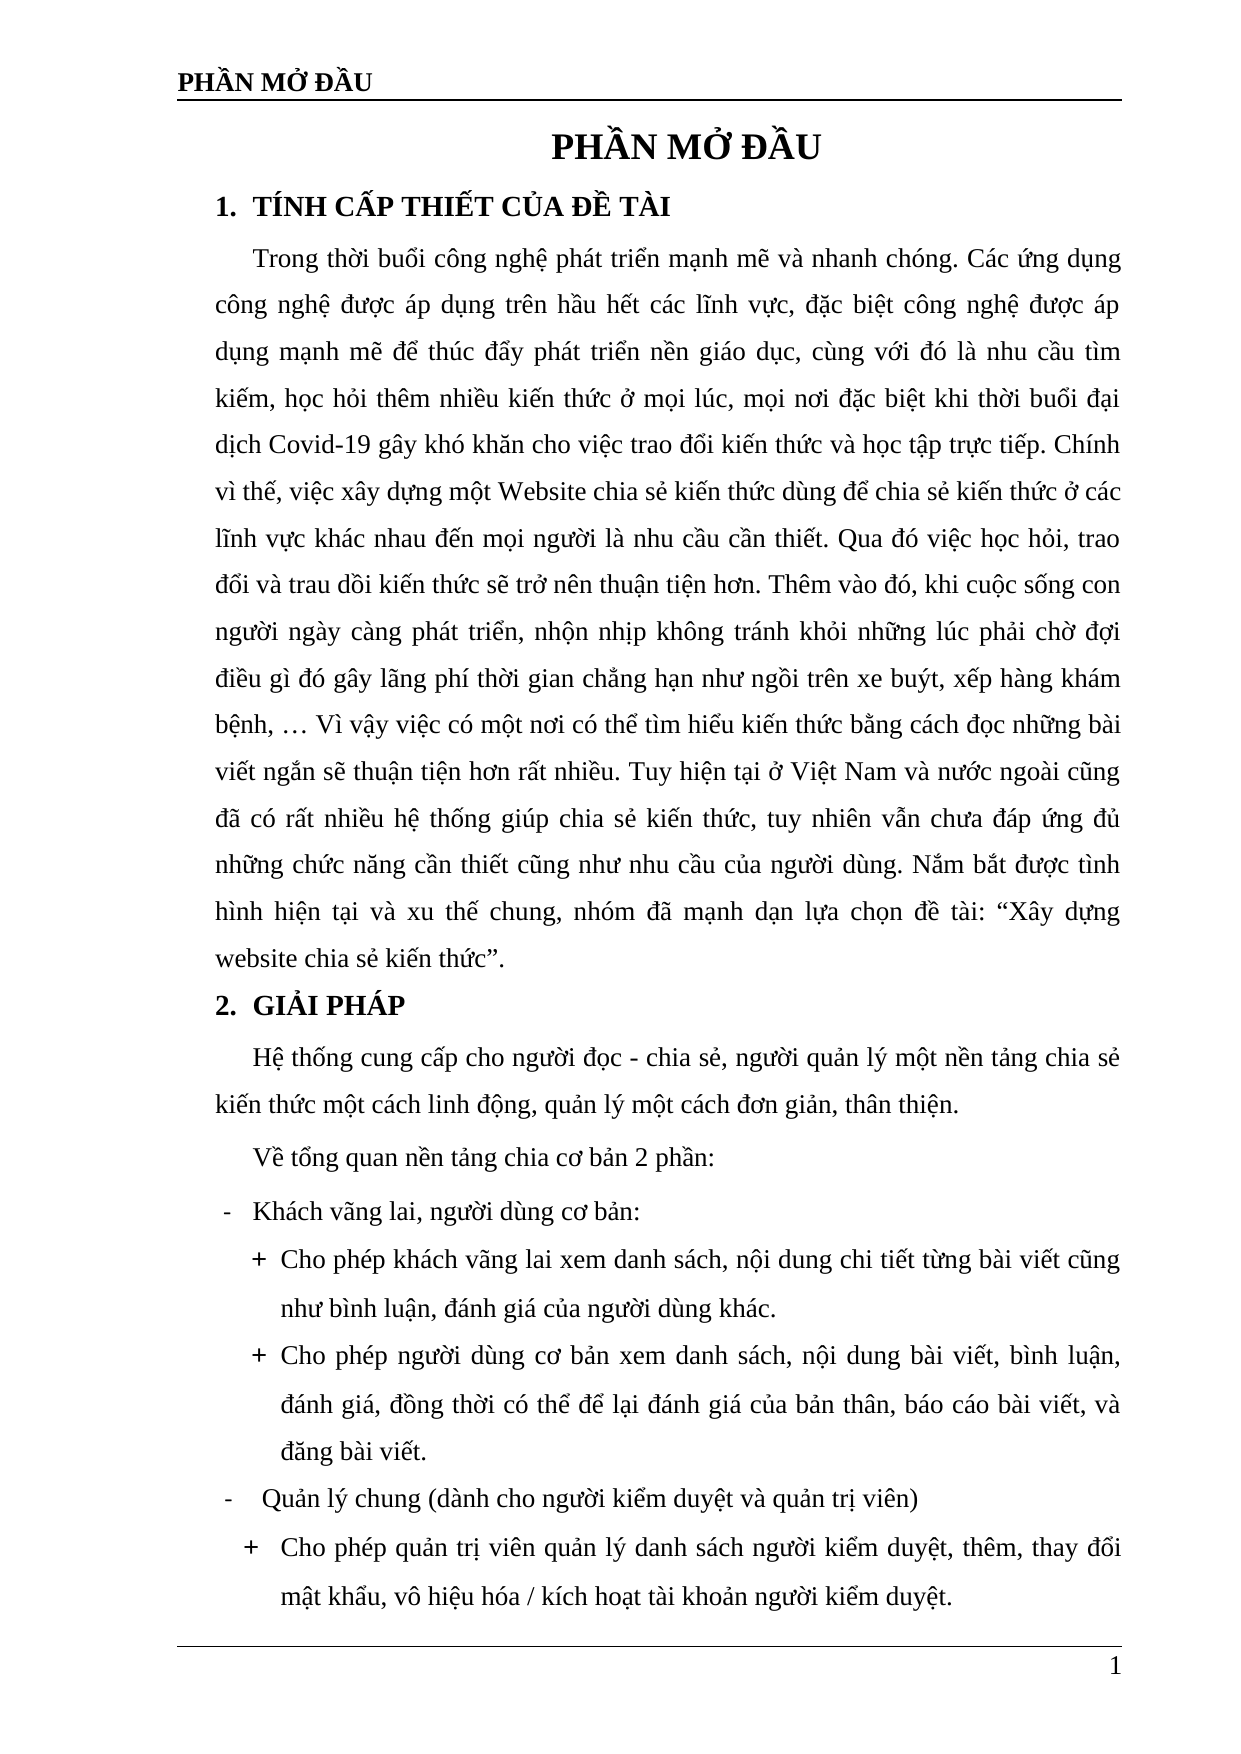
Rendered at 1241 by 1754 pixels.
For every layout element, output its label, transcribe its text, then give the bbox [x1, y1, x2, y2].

list Quản lý chung (dành cho người kiểm duyệt và quản trị viên) [224, 1481, 1122, 1514]
text Về tổng quan nền tảng chia cơ bản 2 phần: [252, 1141, 1122, 1172]
text PHẦN MỞ ĐẦU [177, 124, 1122, 167]
text Tính cấp thiết của đề tài [215, 189, 1122, 223]
text Giải pháp [215, 988, 1122, 1022]
text Hệ thống cung cấp cho người đọc - chia sẻ, người quản lý một nền tảng chia sẻ kiến thức một cách linh động, quản lý một cách đơn giản, thân thiện. [215, 1041, 1122, 1119]
list Cho phép quản trị viên quản lý danh sách người kiểm duyệt, thêm, thay đổi mật khẩu, vô hiệu hóa / kích hoạt tài khoản người kiểm duyệt. [243, 1531, 1122, 1611]
list Khách vãng lai, người dùng cơ bản: [223, 1194, 1122, 1227]
text Trong thời buổi công nghệ phát triển mạnh mẽ và nhanh chóng. Các ứng dụng công nghệ được áp dụng trên hầu hết các lĩnh vực, đặc biệt công nghệ được áp dụng mạnh mẽ để thúc đẩy phát triển nền giáo dục, cùng với đó là nhu cầu tìm kiếm, học hỏi thêm nhiều kiến thức ở mọi lúc, mọi nơi đặc biệt khi thời buổi đại dịch Covid-19 gây khó khăn cho việc trao đổi kiến thức và học tập trực tiếp. Chính vì thế, việc xây dựng một Website chia sẻ kiến thức dùng để chia sẻ kiến thức ở các lĩnh vực khác nhau đến mọi người là nhu cầu cần thiết. Qua đó việc học hỏi, trao đổi và trau dồi kiến thức sẽ trở nên thuận tiện hơn. Thêm vào đó, khi cuộc sống con người ngày càng phát triển, nhộn nhịp không tránh khỏi những lúc phải chờ đợi điều gì đó gây lãng phí thời gian chẳng hạn như ngồi trên xe buýt, xếp hàng khám bệnh, … Vì vậy việc có một nơi có thể tìm hiểu kiến thức bằng cách đọc những bài viết ngắn sẽ thuận tiện hơn rất nhiều. Tuy hiện tại ở Việt Nam và nước ngoài cũng đã có rất nhiều hệ thống giúp chia sẻ kiến thức, tuy nhiên vẫn chưa đáp ứng đủ những chức năng cần thiết cũng như nhu cầu của người dùng. Nắm bắt được tình hình hiện tại và xu thế chung, nhóm đã mạnh dạn lựa chọn đề tài: “Xây dựng website chia sẻ kiến thức”. [215, 242, 1122, 973]
list Cho phép khách vãng lai xem danh sách, nội dung chi tiết từng bài viết cũng như bình luận, đánh giá của người dùng khác. [251, 1243, 1122, 1323]
list Cho phép người dùng cơ bản xem danh sách, nội dung bài viết, bình luận, đánh giá, đồng thời có thể để lại đánh giá của bản thân, báo cáo bài viết, và đăng bài viết. [251, 1339, 1122, 1466]
